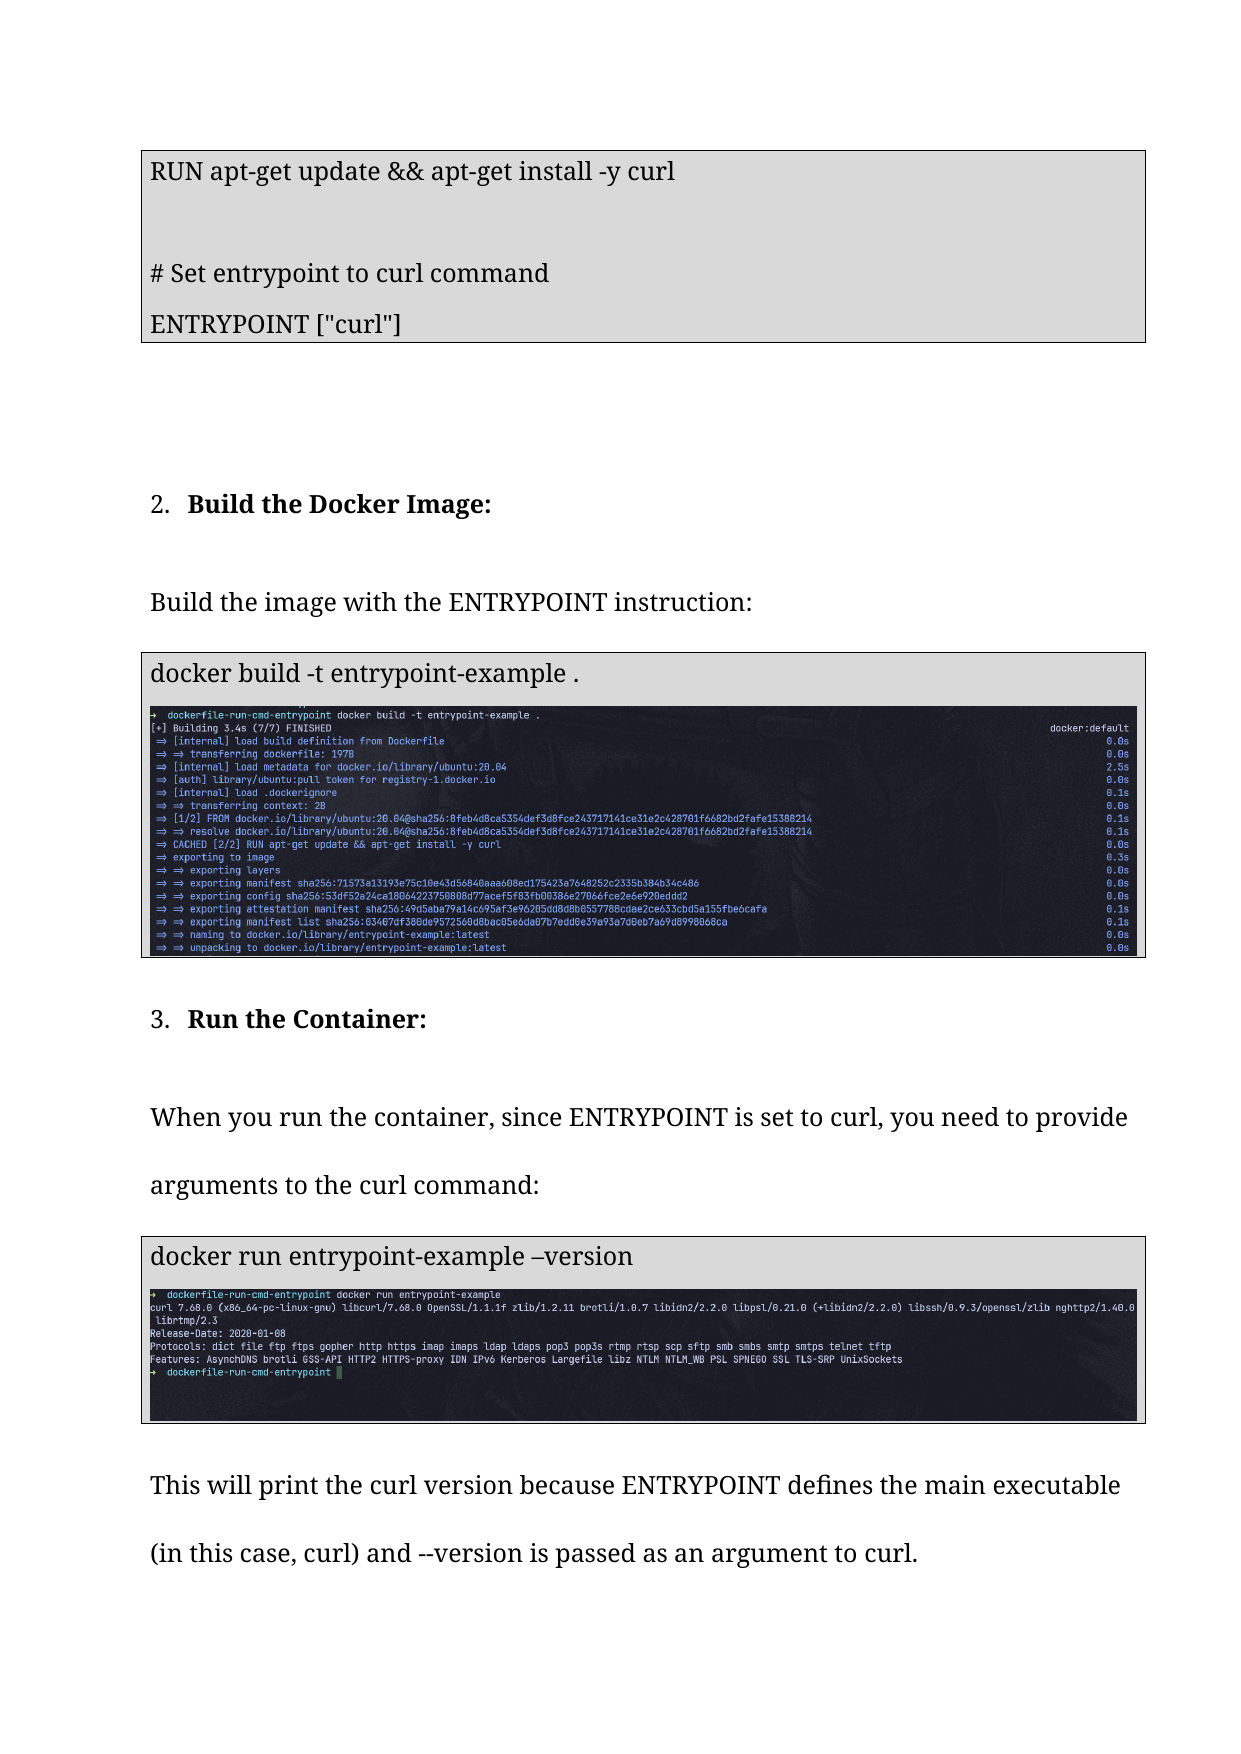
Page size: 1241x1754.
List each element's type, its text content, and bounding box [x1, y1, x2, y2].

list Build the Docker Image: [150, 487, 1137, 521]
text RUN apt-get update && apt-get install -y curl [142, 151, 1145, 187]
text ENTRYPOINT ["curl"] [142, 303, 1145, 342]
list Run the Container: [150, 1002, 1137, 1036]
picture [150, 1289, 1137, 1421]
text Build the image with the ENTRYPOINT instruction: [150, 584, 1137, 618]
text When you run the container, since ENTRYPOINT is set to curl, you need to provide arguments to the curl command: [150, 1099, 1137, 1202]
text docker run entrypoint-example –version [142, 1237, 1145, 1273]
text # Set entrypoint to curl command [142, 252, 1145, 289]
text This will print the curl version because ENTRYPOINT defines the main executable (in this case, curl) and --version is passed as an argument to curl. [150, 1468, 1137, 1570]
text docker build -t entrypoint-example . [142, 653, 1145, 689]
picture [150, 706, 1137, 956]
